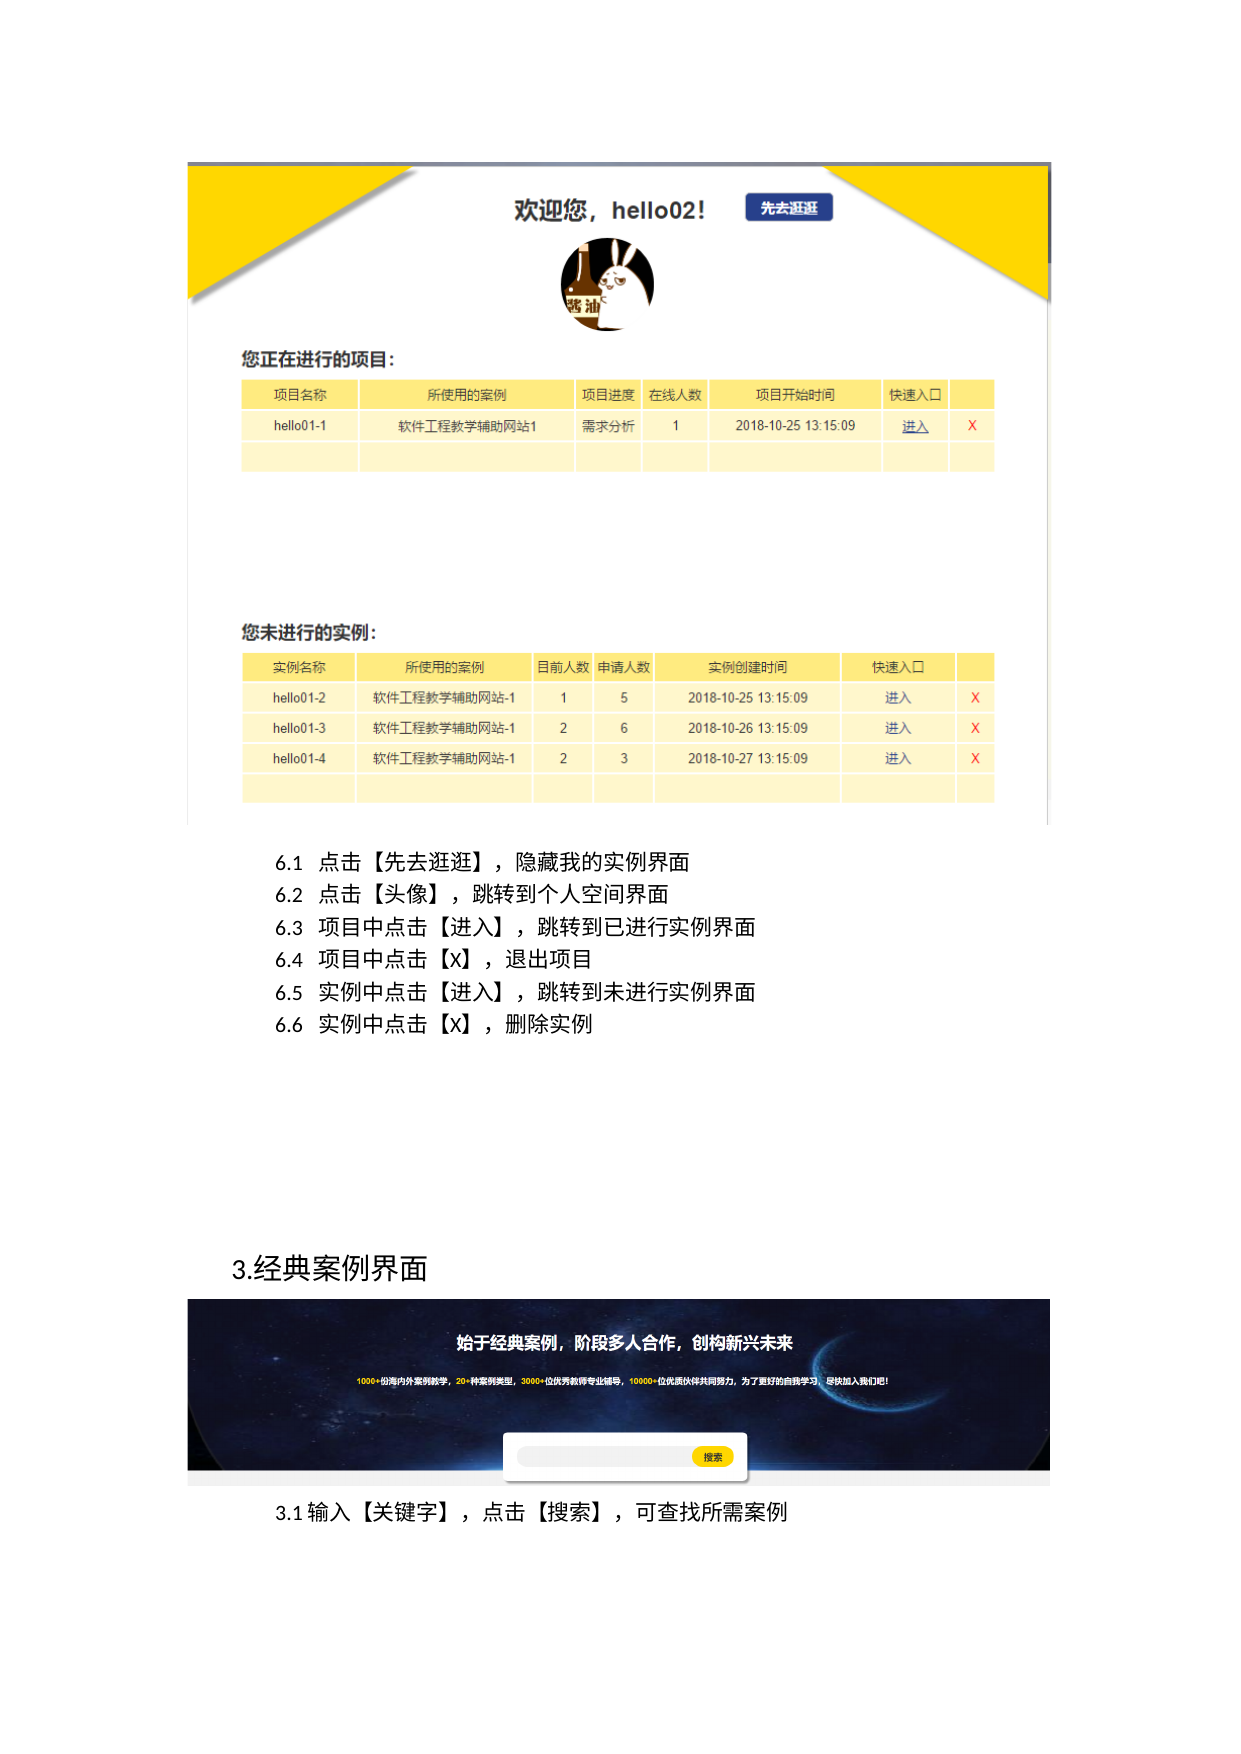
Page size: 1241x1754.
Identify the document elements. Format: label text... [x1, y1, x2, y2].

list 6.3 项目中点击【进入】，跳转到已进行实例界面 [275, 909, 1053, 942]
list 6.5 实例中点击【进入】，跳转到未进行实例界面 [275, 974, 1053, 1007]
picture [187, 162, 1052, 825]
picture [187, 1299, 1050, 1486]
list 3.1输入【关键字】，点击【搜索】，可查找所需案例 [231, 1494, 1053, 1527]
list 6.4 项目中点击【X】，退出项目 [275, 942, 1053, 974]
list 6.2 点击【头像】，跳转到个人空间界面 [275, 877, 1053, 909]
list 6.6 实例中点击【X】，删除实例 [275, 1007, 1053, 1039]
list 3.经典案例界面 [187, 1234, 1053, 1299]
list 6.1 点击【先去逛逛】，隐藏我的实例界面 [275, 844, 1053, 877]
